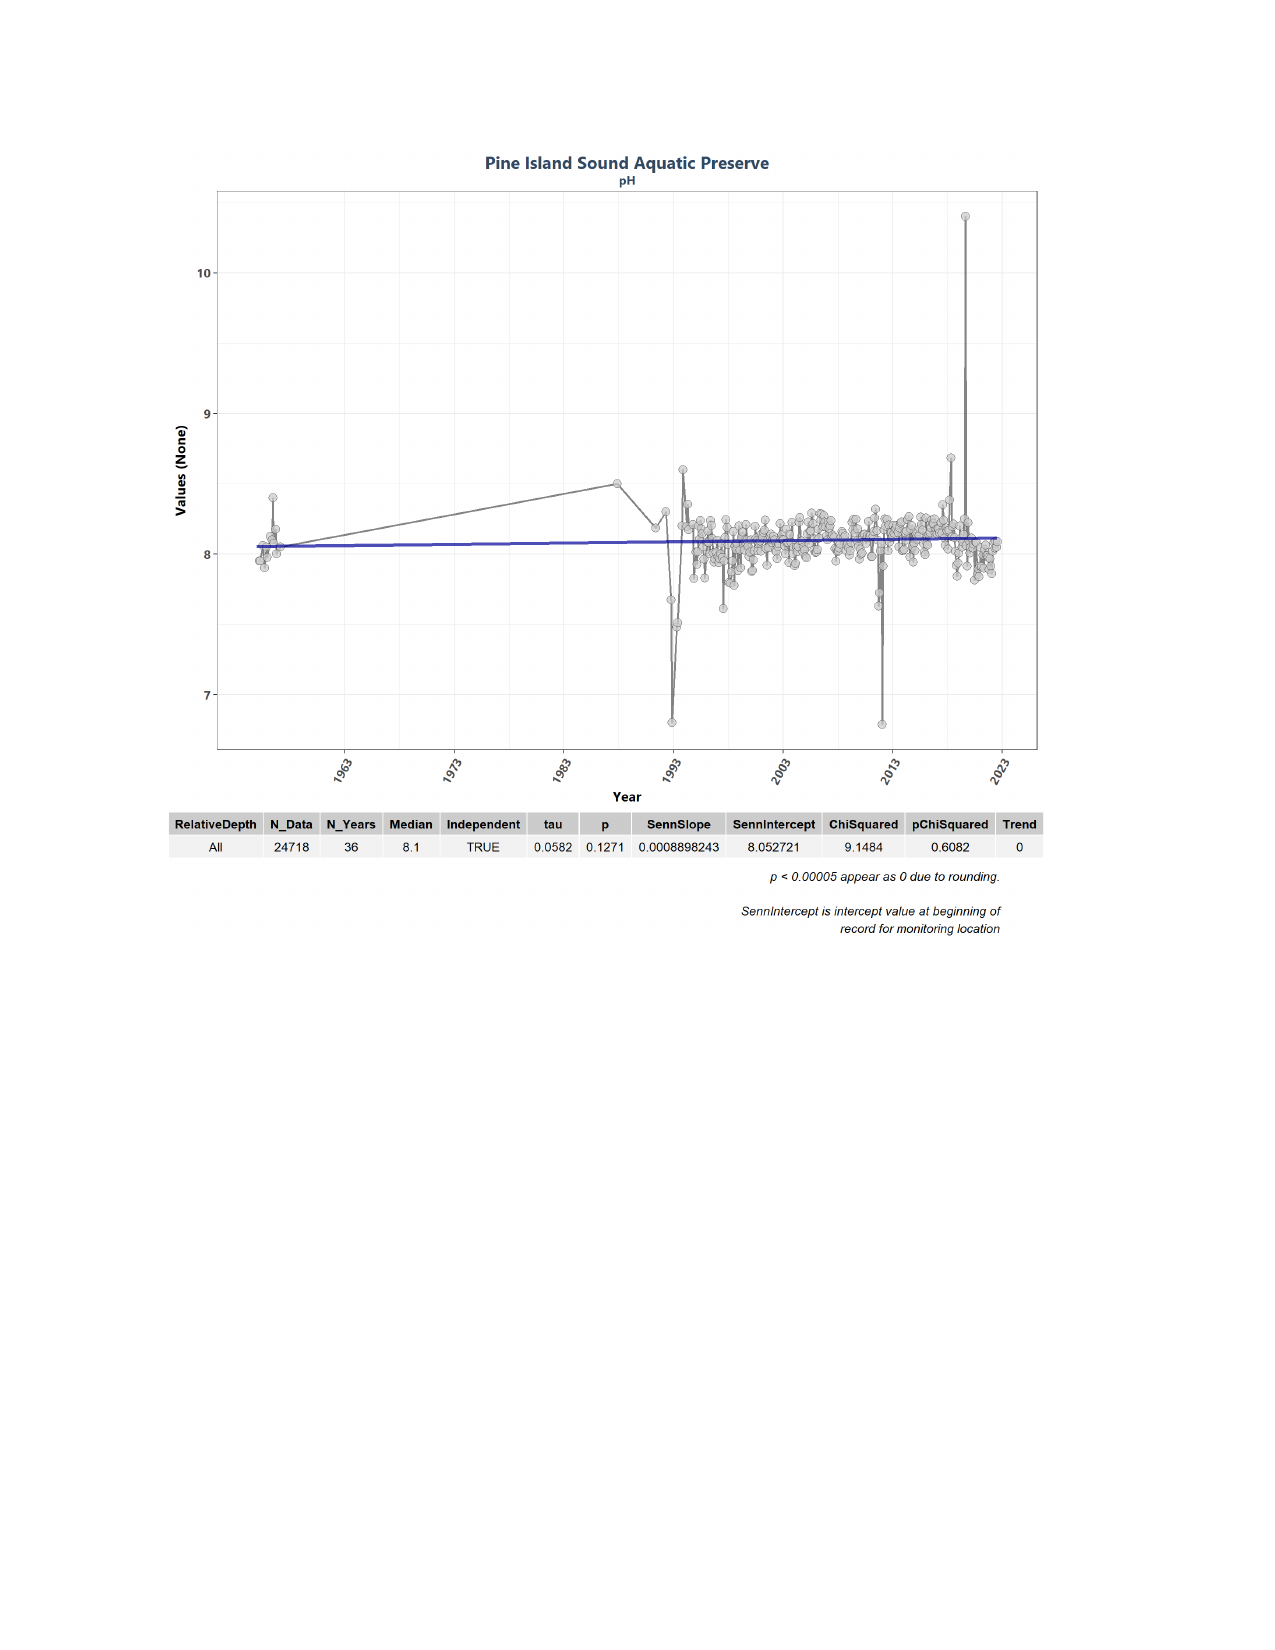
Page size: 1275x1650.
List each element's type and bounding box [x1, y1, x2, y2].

picture [168, 150, 1044, 938]
